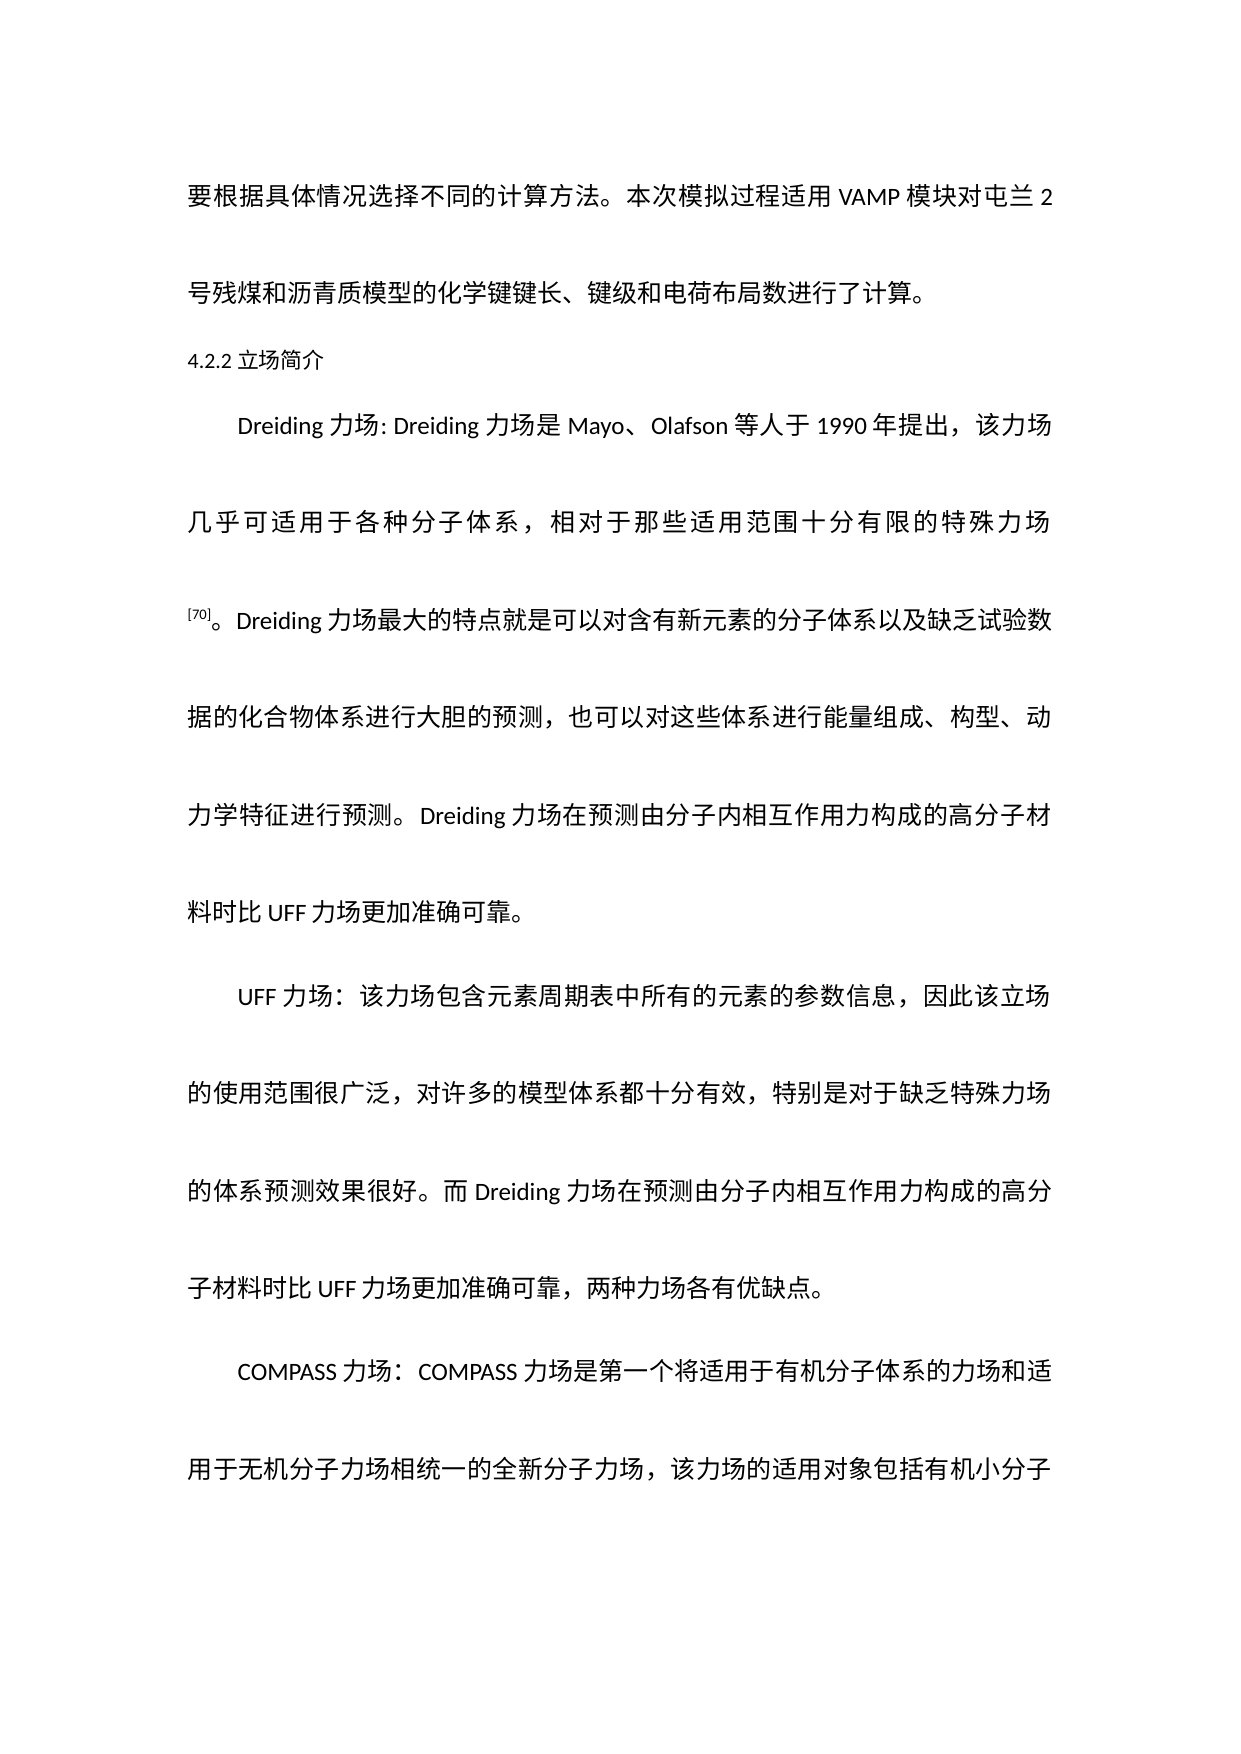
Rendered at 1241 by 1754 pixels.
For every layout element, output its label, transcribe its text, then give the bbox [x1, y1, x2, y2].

text UFF力场：该力场包含元素周期表中所有的元素的参数信息，因此该立场的使用范围很广泛，对许多的模型体系都十分有效，特别是对于缺乏特殊力场的体系预测效果很好。而Dreiding力场在预测由分子内相互作用力构成的高分子材料时比UFF力场更加准确可靠，两种力场各有优缺点。 [187, 962, 1053, 1319]
text 4.2.2 立场简介 [187, 343, 1053, 375]
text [187, 1337, 1053, 1500]
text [187, 162, 1053, 324]
text Dreiding力场: Dreiding力场是Mayo、Olafson等人于1990年提出，该力场几乎可适用于各种分子体系，相对于那些适用范围十分有限的特殊力场[70]。Dreiding力场最大的特点就是可以对含有新元素的分子体系以及缺乏试验数据的化合物体系进行大胆的预测，也可以对这些体系进行能量组成、构型、动力学特征进行预测。Dreiding力场在预测由分子内相互作用力构成的高分子材料时比UFF力场更加准确可靠。 [187, 391, 1053, 943]
